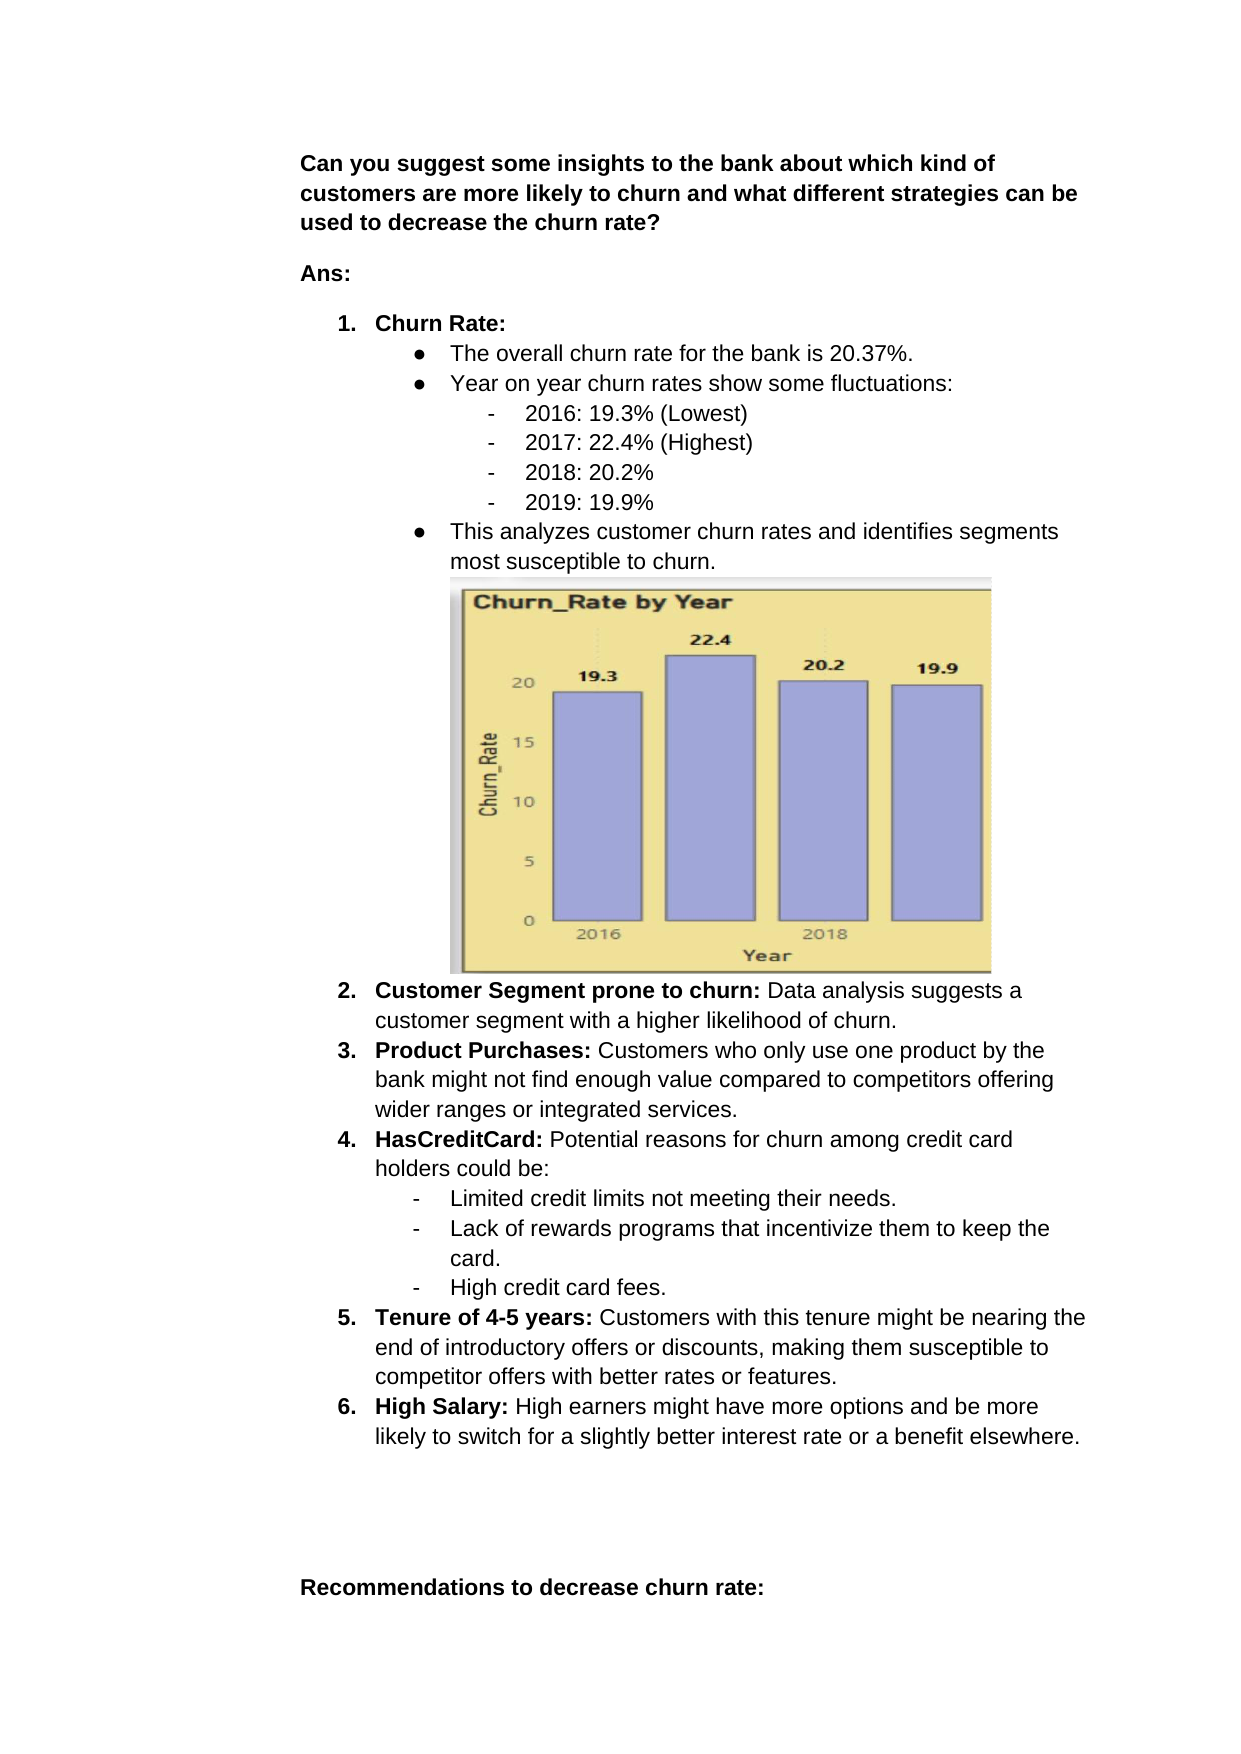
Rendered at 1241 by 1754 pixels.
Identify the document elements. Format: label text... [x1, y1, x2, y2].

list 2016: 19.3% (Lowest) [487, 399, 1090, 426]
list 2019: 19.9% [487, 488, 1090, 515]
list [262, 150, 1090, 236]
list 2017: 22.4% (Highest) [487, 429, 1090, 456]
text Ans: [300, 260, 1090, 286]
list Year on year churn rates show some fluctuations: [412, 370, 1090, 396]
list This analyzes customer churn rates and identifies segments most susceptible to churn. [412, 518, 1090, 574]
picture [450, 577, 992, 974]
list Customer Segment prone to churn: Data analysis suggests a customer segment with a higher likelihood of churn. [337, 977, 1090, 1033]
list Churn Rate: [337, 310, 1090, 337]
list Product Purchases: Customers who only use one product by the bank might not find enough value compared to competitors offering wider ranges or integrated services. [337, 1037, 1090, 1122]
list HasCreditCard: Potential reasons for churn among credit card holders could be: [337, 1126, 1090, 1182]
list The overall churn rate for the bank is 20.37%. [412, 340, 1090, 366]
list Tenure of 4-5 years: Customers with this tenure might be nearing the end of introductory offers or discounts, making them susceptible to competitor offers with better rates or features. [337, 1304, 1090, 1389]
text Recommendations to decrease churn rate: [225, 1574, 1090, 1601]
list Limited credit limits not meeting their needs. [412, 1185, 1090, 1211]
list 2018: 20.2% [487, 459, 1090, 485]
list Lack of rewards programs that incentivize them to keep the card. [412, 1215, 1090, 1271]
list High credit card fees. [412, 1274, 1090, 1301]
list High Salary: High earners might have more options and be more likely to switch for a slightly better interest rate or a benefit elsewhere. [337, 1393, 1090, 1449]
